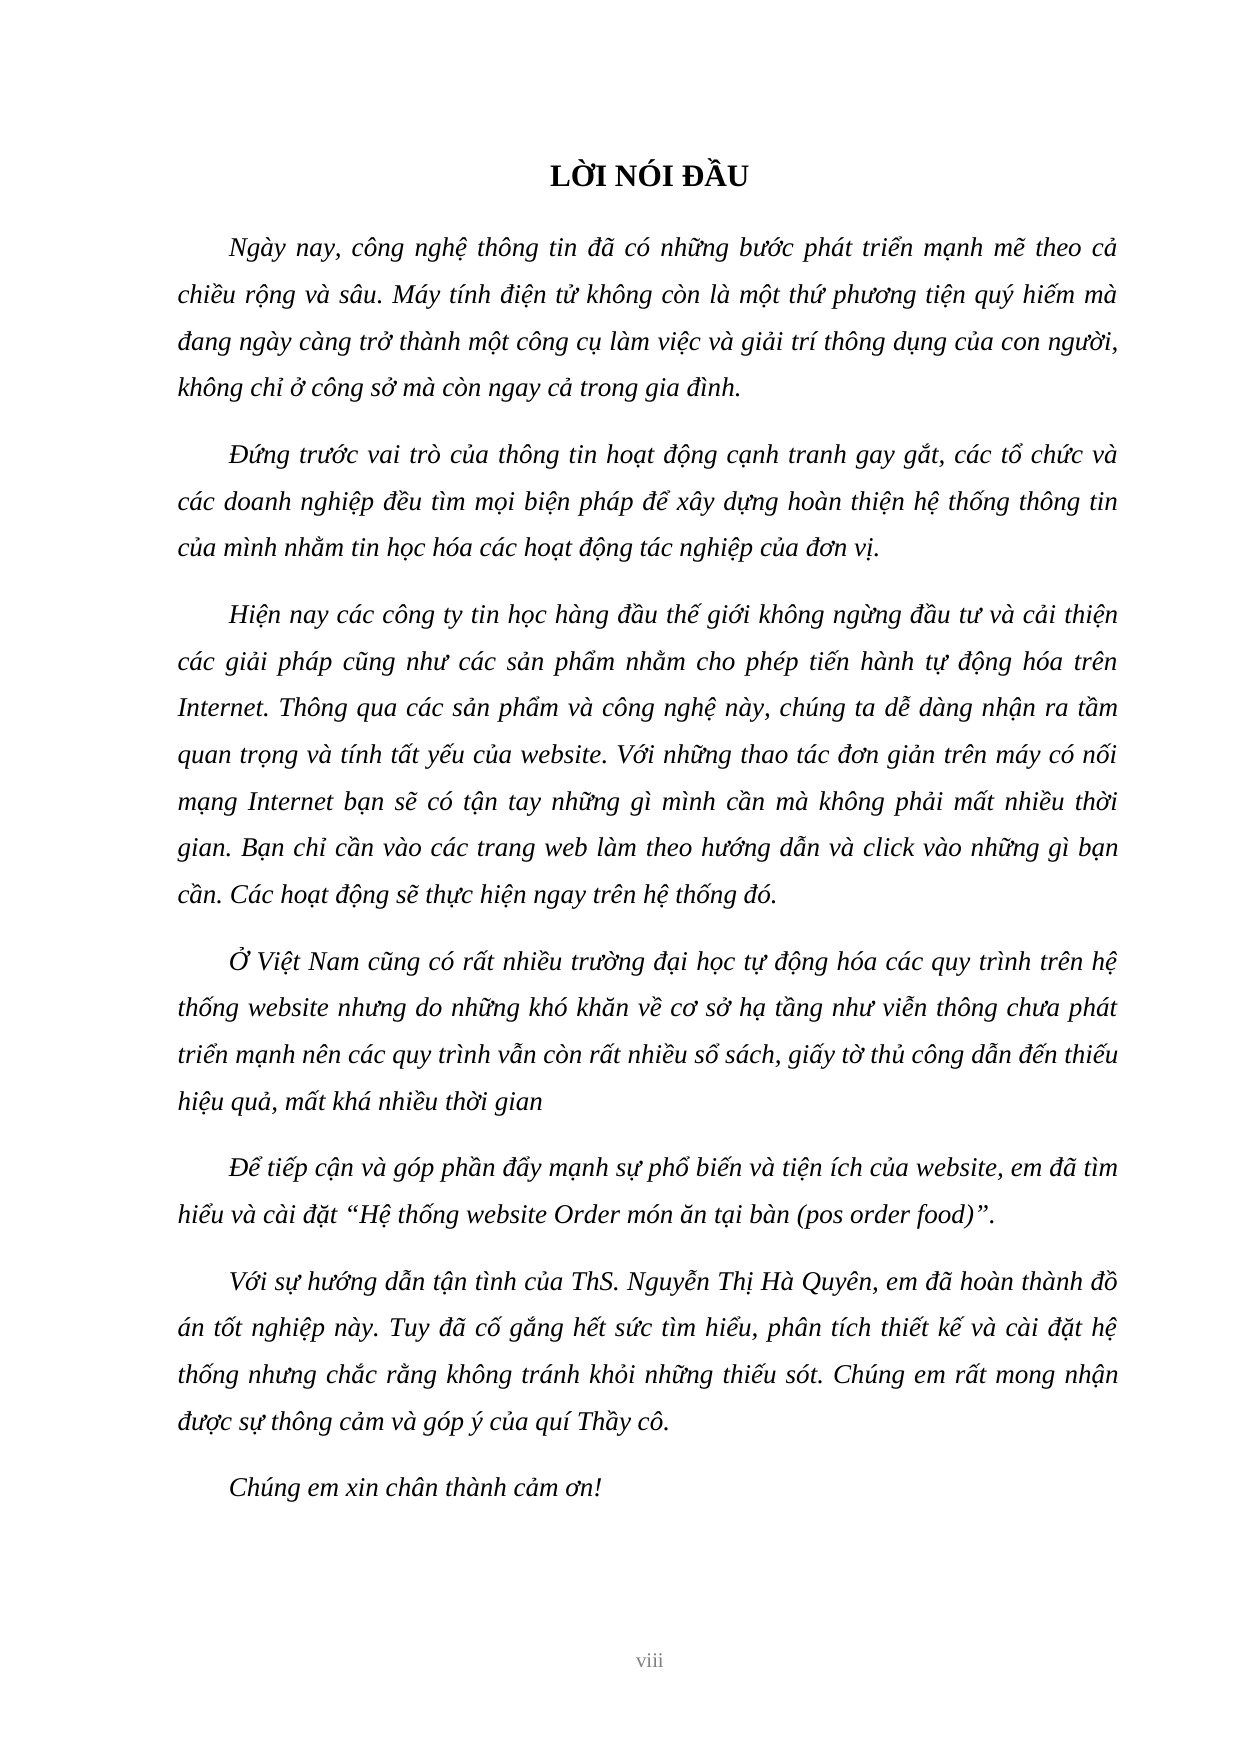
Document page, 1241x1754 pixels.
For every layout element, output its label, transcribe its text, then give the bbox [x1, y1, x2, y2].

text LỜI NÓI ĐẦU [177, 158, 1122, 194]
text Với sự hướng dẫn tận tình của ThS. Nguyễn Thị Hà Quyên, em đã hoàn thành đồ án tốt nghiệp này. Tuy đã cố gắng hết sức tìm hiểu, phân tích thiết kế và cài đặt hệ thống nhưng chắc rằng không tránh khỏi những thiếu sót. Chúng em rất mong nhận được sự thông cảm và góp ý của quí Thầy cô. [177, 1265, 1122, 1436]
text Hiện nay các công ty tin học hàng đầu thế giới không ngừng đầu tư và cải thiện các giải pháp cũng như các sản phẩm nhằm cho phép tiến hành tự động hóa trên Internet. Thông qua các sản phẩm và công nghệ này, chúng ta dễ dàng nhận ra tầm quan trọng và tính tất yếu của website. Với những thao tác đơn giản trên máy có nối mạng Internet bạn sẽ có tận tay những gì mình cần mà không phải mất nhiều thời gian. Bạn chỉ cần vào các trang web làm theo hướng dẫn và click vào những gì bạn cần. Các hoạt động sẽ thực hiện ngay trên hệ thống đó. [177, 598, 1122, 909]
text Để tiếp cận và góp phần đẩy mạnh sự phổ biến và tiện ích của website, em đã tìm hiểu và cài đặt “Hệ thống website Order món ăn tại bàn (pos order food)”. [177, 1152, 1122, 1229]
text Ngày nay, công nghệ thông tin đã có những bước phát triển mạnh mẽ theo cả chiều rộng và sâu. Máy tính điện tử không còn là một thứ phương tiện quý hiếm mà đang ngày càng trở thành một công cụ làm việc và giải trí thông dụng của con người, không chỉ ở công sở mà còn ngay cả trong gia đình. [177, 232, 1122, 403]
text Chúng em xin chân thành cảm ơn! [177, 1472, 1122, 1503]
text Đứng trước vai trò của thông tin hoạt động cạnh tranh gay gắt, các tổ chức và các doanh nghiệp đều tìm mọi biện pháp để xây dựng hoàn thiện hệ thống thông tin của mình nhằm tin học hóa các hoạt động tác nghiệp của đơn vị. [177, 438, 1122, 563]
text Ở Việt Nam cũng có rất nhiều trường đại học tự động hóa các quy trình trên hệ thống website nhưng do những khó khăn về cơ sở hạ tầng như viễn thông chưa phát triển mạnh nên các quy trình vẫn còn rất nhiều sổ sách, giấy tờ thủ công dẫn đến thiếu hiệu quả, mất khá nhiều thời gian [177, 945, 1122, 1116]
